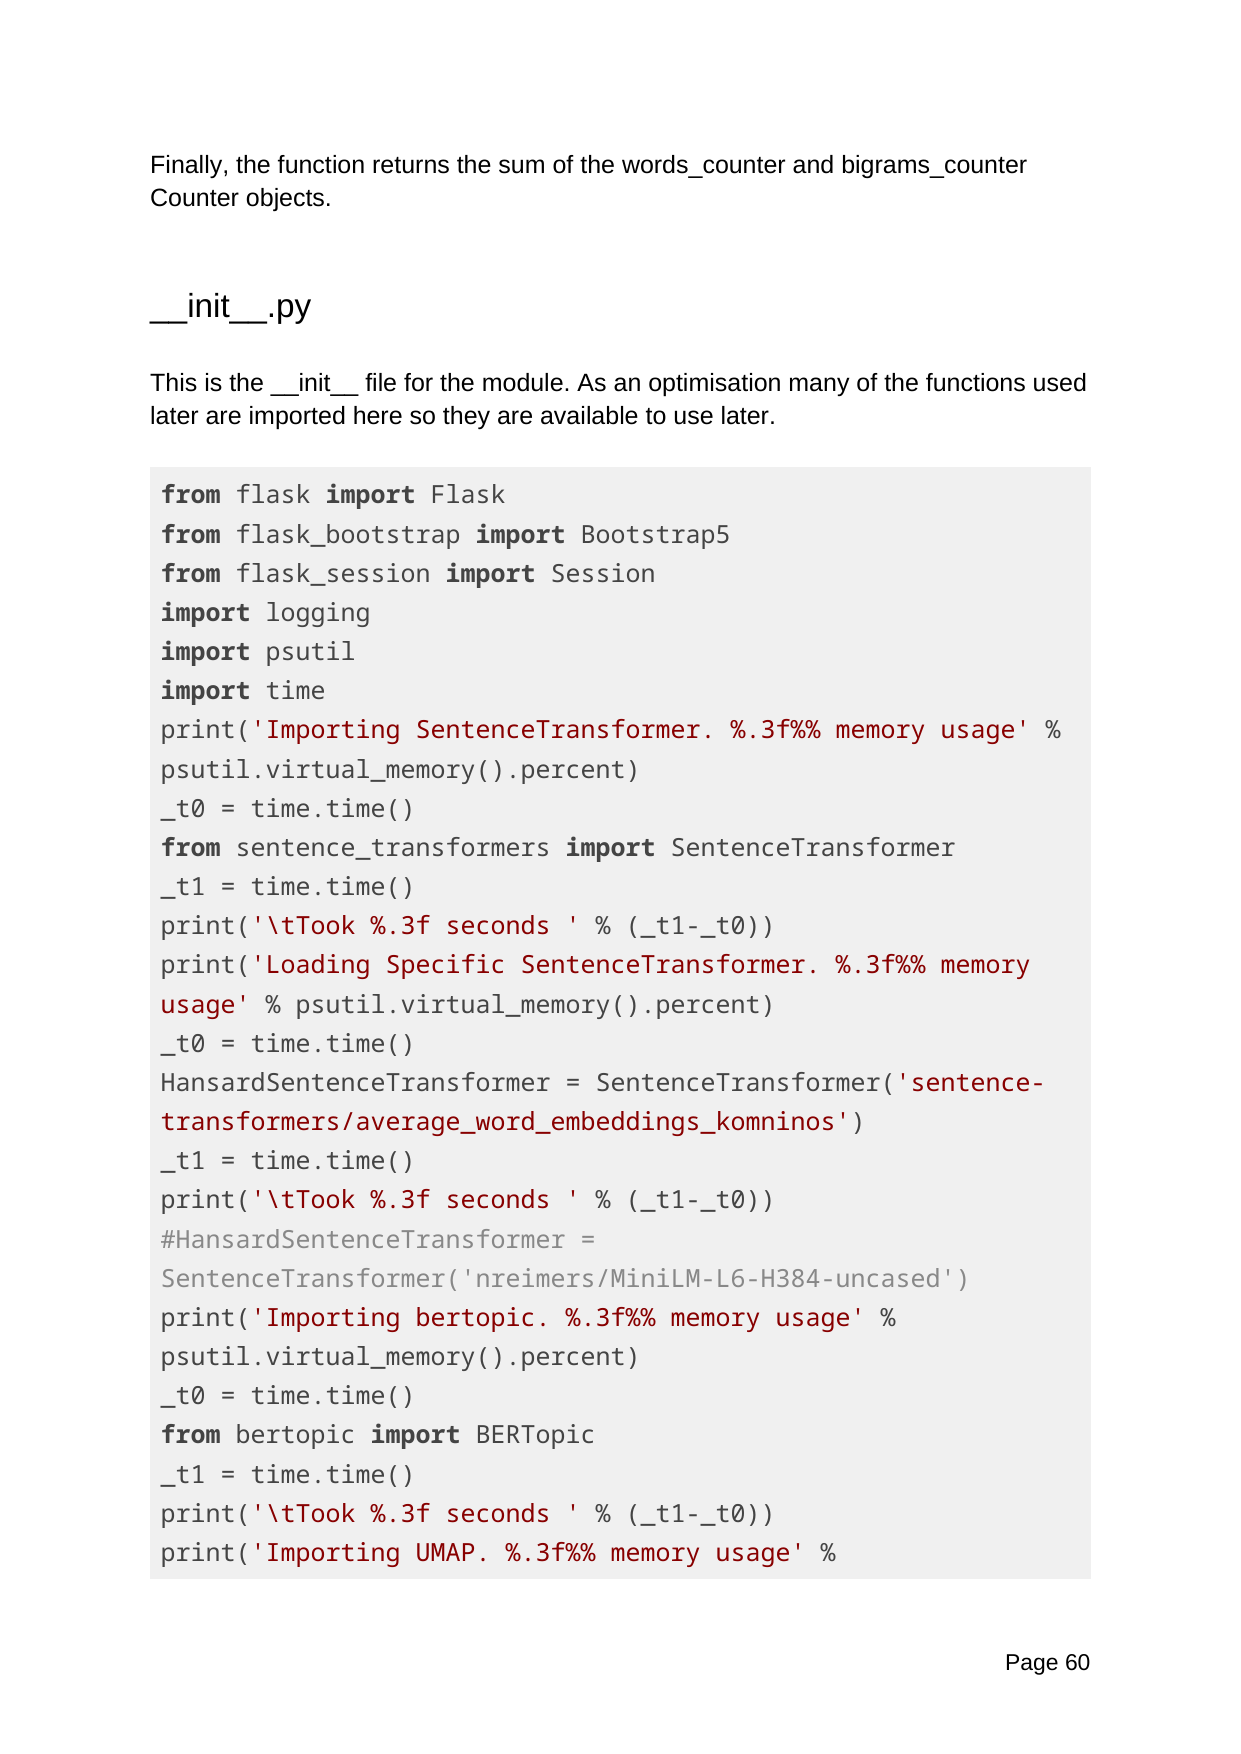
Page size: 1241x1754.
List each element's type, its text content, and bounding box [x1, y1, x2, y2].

text Finally, the function returns the sum of the words_counter and bigrams_counter Counter objects. [150, 150, 1090, 212]
text This is the __init__ file for the module. As an optimisation many of the functions used later are imported here so they are available to use later. [150, 368, 1090, 429]
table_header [150, 467, 1091, 1579]
subtitle __init__.py [150, 287, 1090, 325]
